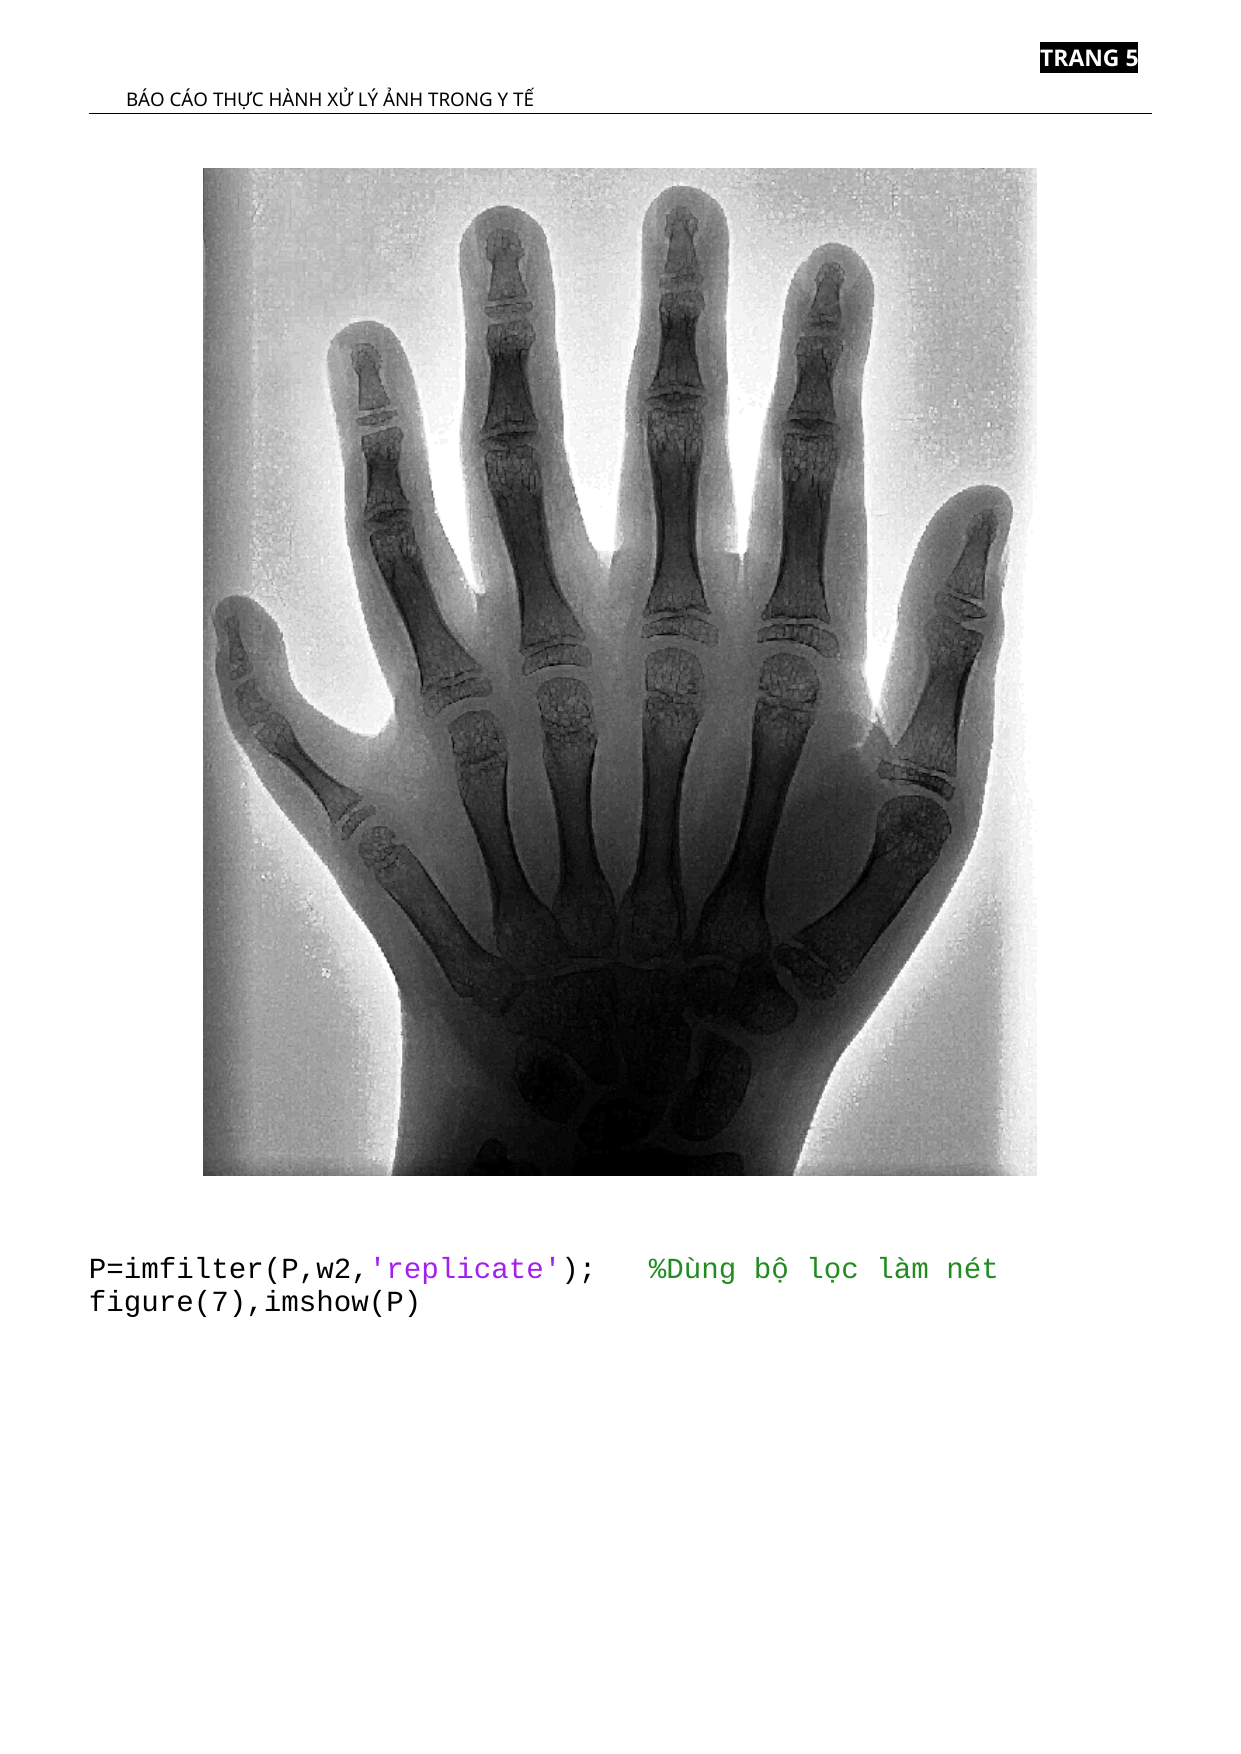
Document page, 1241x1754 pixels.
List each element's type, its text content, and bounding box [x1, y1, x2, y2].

text P=imfilter(P,w2,'replicate'); %Dùng bộ lọc làm nét [89, 1254, 1152, 1287]
text figure(7),imshow(P) [89, 1287, 1152, 1320]
